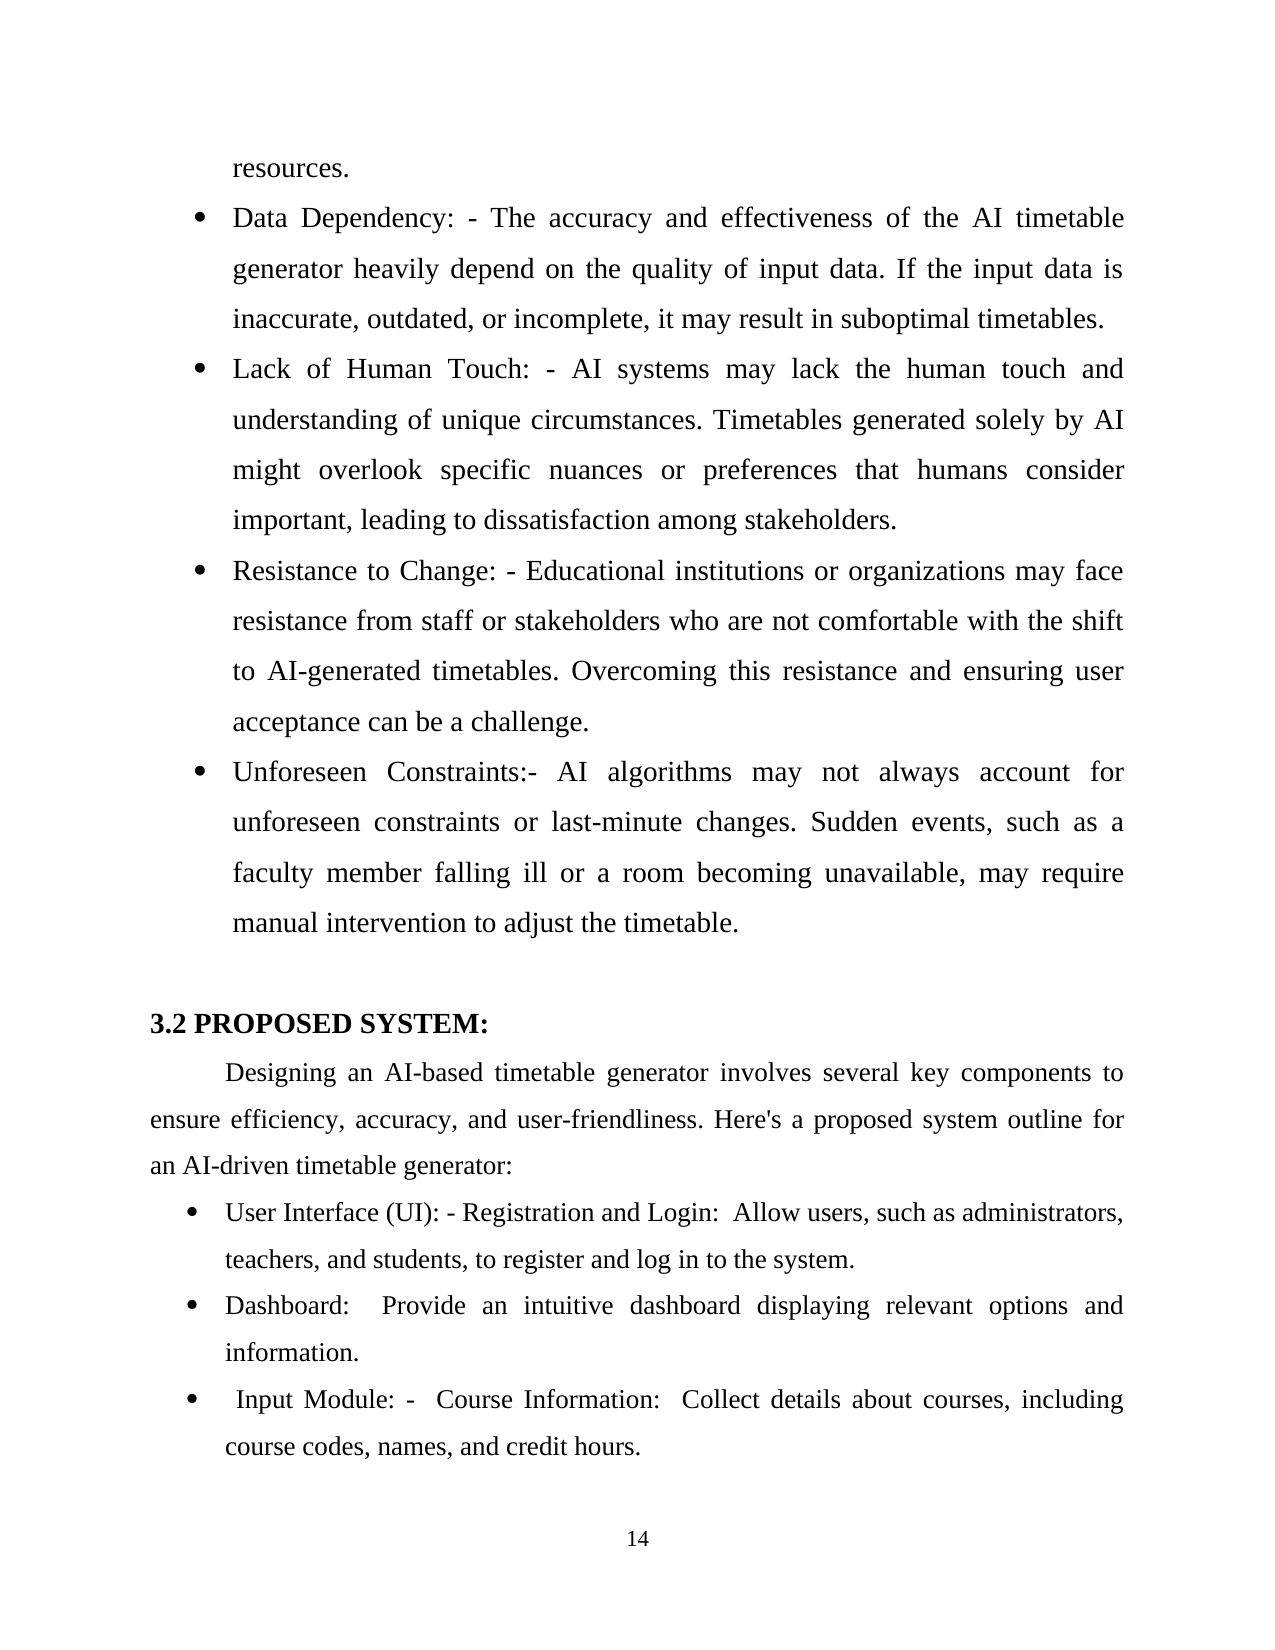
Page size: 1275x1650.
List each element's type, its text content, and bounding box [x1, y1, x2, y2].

list Lack of Human Touch: - AI systems may lack the human touch and understanding of unique circumstances. Timetables generated solely by AI might overlook specific nuances or preferences that humans consider important, leading to dissatisfaction among stakeholders. [195, 351, 1125, 536]
list Dashboard: Provide an intuitive dashboard displaying relevant options and information. [187, 1289, 1125, 1367]
text 3.2 PROPOSED SYSTEM: [150, 1006, 1125, 1039]
list Resistance to Change: - Educational institutions or organizations may face resistance from staff or stakeholders who are not comfortable with the shift to AI-generated timetables. Overcoming this resistance and ensuring user acceptance can be a challenge. [195, 553, 1125, 737]
list Unforeseen Constraints:- AI algorithms may not always account for unforeseen constraints or last-minute changes. Sudden events, such as a faculty member falling ill or a room becoming unavailable, may require manual intervention to adjust the timetable. [195, 754, 1125, 939]
list Input Module: - Course Information: Collect details about courses, including course codes, names, and credit hours. [187, 1383, 1125, 1461]
list User Interface (UI): - Registration and Login: Allow users, such as administrators, teachers, and students, to register and log in to the system. [187, 1196, 1125, 1274]
text Designing an AI-based timetable generator involves several key components to ensure efficiency, accuracy, and user-friendliness. Here's a proposed system outline for an AI-driven timetable generator: [150, 1056, 1125, 1181]
list Data Dependency: - The accuracy and effectiveness of the AI timetable generator heavily depend on the quality of input data. If the input data is inaccurate, outdated, or incomplete, it may result in suboptimal timetables. [195, 200, 1125, 334]
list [195, 150, 1125, 183]
